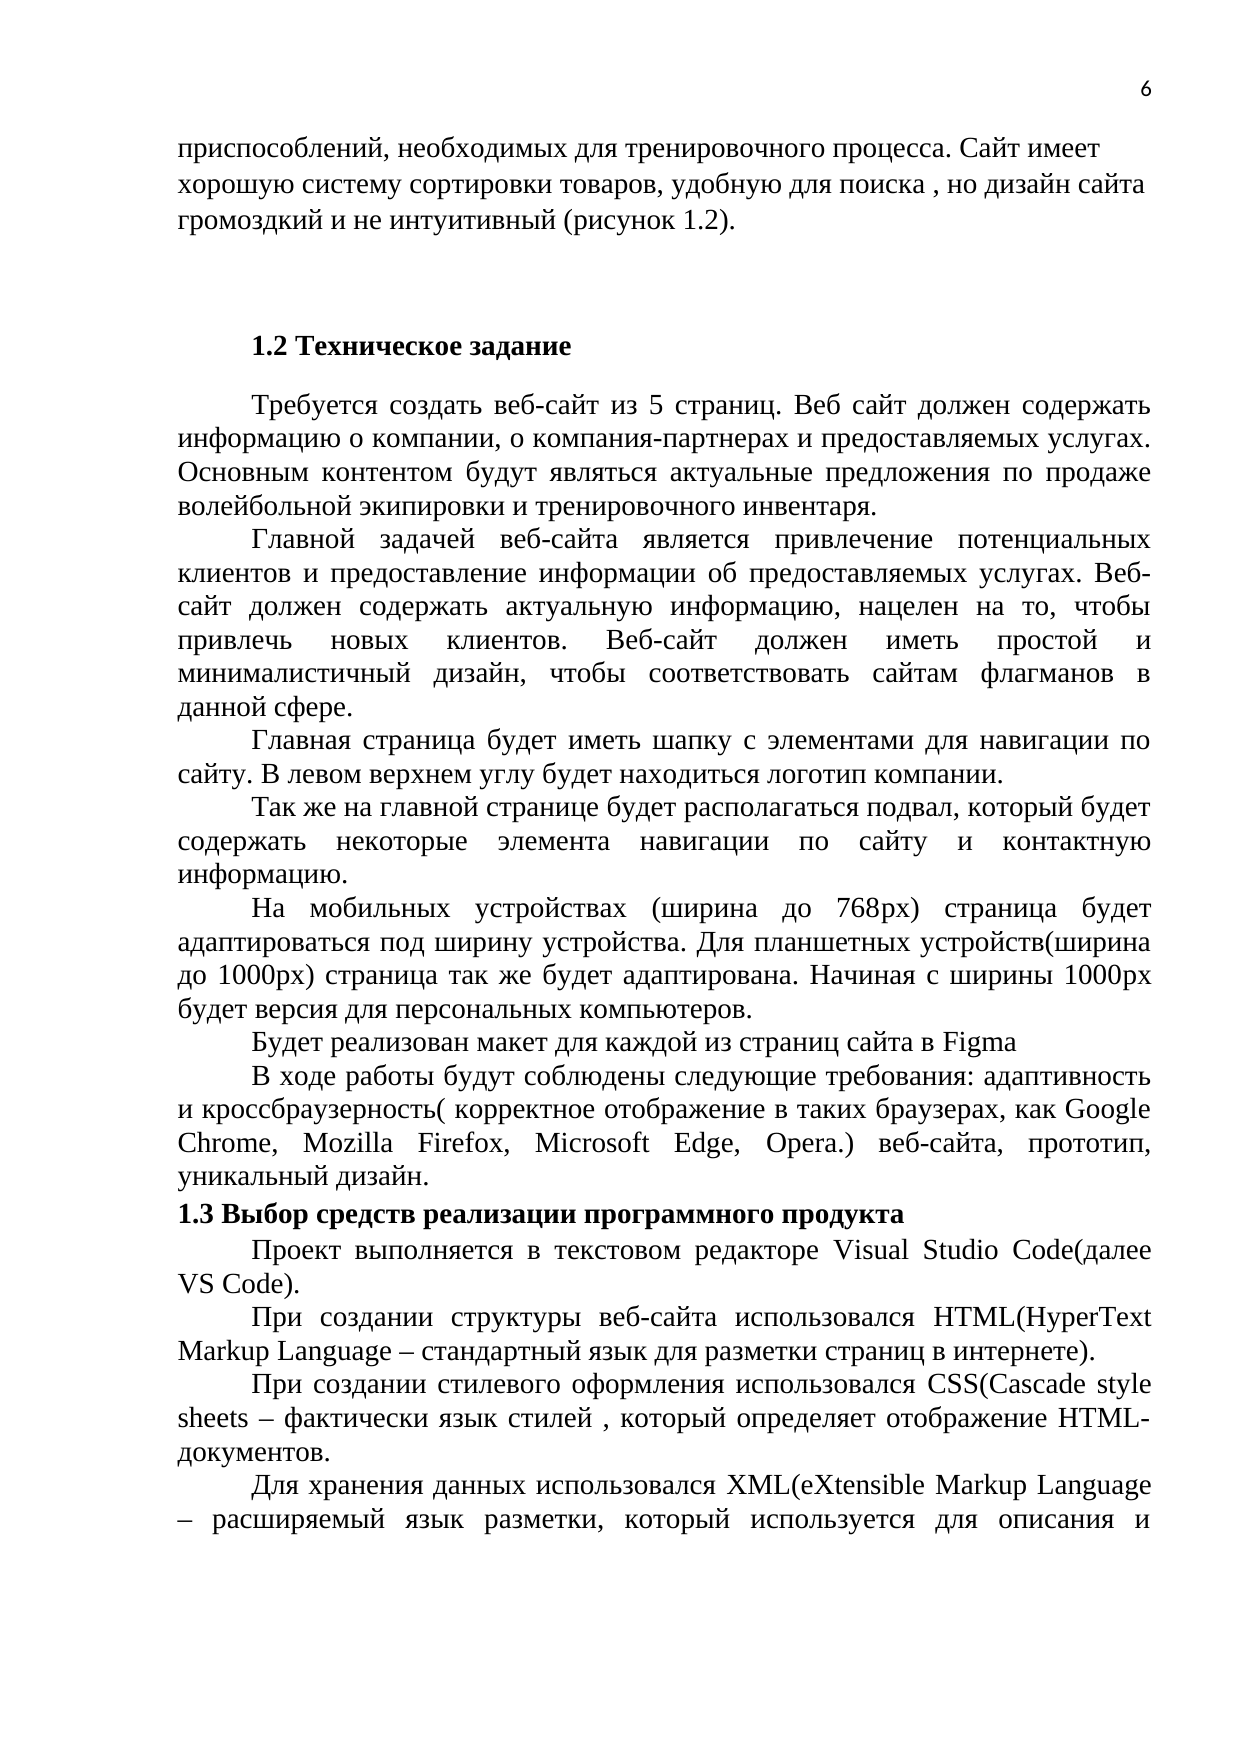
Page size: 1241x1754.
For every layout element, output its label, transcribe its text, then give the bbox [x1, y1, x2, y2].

text В ходе работы будут соблюдены следующие требования: адаптивность и кроссбраузерность( корректное отображение в таких браузерах, как Google Chrome, Mozilla Firefox, Microsoft Edge, Opera.) веб-сайта, прототип, уникальный дизайн. [177, 1058, 1152, 1192]
text Проект выполняется в текстовом редакторе Visual Studio Code(далее VS Code). [177, 1232, 1152, 1299]
text Будет реализован макет для каждой из страниц сайта в Figma [177, 1024, 1152, 1058]
subtitle 1.2 Техническое задание [177, 328, 1152, 362]
text Главная страница будет иметь шапку с элементами для навигации по сайту. В левом верхнем углу будет находиться логотип компании. [177, 722, 1152, 789]
text При создании структуры веб-сайта использовался HTML(HyperText Markup Language – стандартный язык для разметки страниц в интернете). [177, 1299, 1152, 1367]
text На мобильных устройствах (ширина до 768px) страница будет адаптироваться под ширину устройства. Для планшетных устройств(ширина до 1000px) страница так же будет адаптирована. Начиная с ширины 1000px будет версия для персональных компьютеров. [177, 890, 1152, 1024]
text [177, 1467, 1152, 1534]
text При создании стилевого оформления использовался CSS(Cascade style sheets – фактически язык стилей , который определяет отображение HTML-документов. [177, 1367, 1152, 1467]
text приспособлений, необходимых для тренировочного процесса. Сайт имеет хорошую систему сортировки товаров, удобную для поиска , но дизайн сайта громоздкий и не интуитивный (рисунок 1.2). [177, 130, 1152, 236]
text Главной задачей веб-сайта является привлечение потенциальных клиентов и предоставление информации об предоставляемых услугах. Веб-сайт должен содержать актуальную информацию, нацелен на то, чтобы привлечь новых клиентов. Веб-сайт должен иметь простой и минималистичный дизайн, чтобы соответствовать сайтам флагманов в данной сфере. [177, 521, 1152, 722]
text Требуется создать веб-сайт из 5 страниц. Веб сайт должен содержать информацию о компании, о компания-партнерах и предоставляемых услугах. Основным контентом будут являться актуальные предложения по продаже волейбольной экипировки и тренировочного инвентаря. [177, 387, 1152, 521]
text Так же на главной странице будет располагаться подвал, который будет содержать некоторые элемента навигации по сайту и контактную информацию. [177, 789, 1152, 890]
subtitle 1.3 Выбор средств реализации программного продукта [177, 1196, 1152, 1230]
